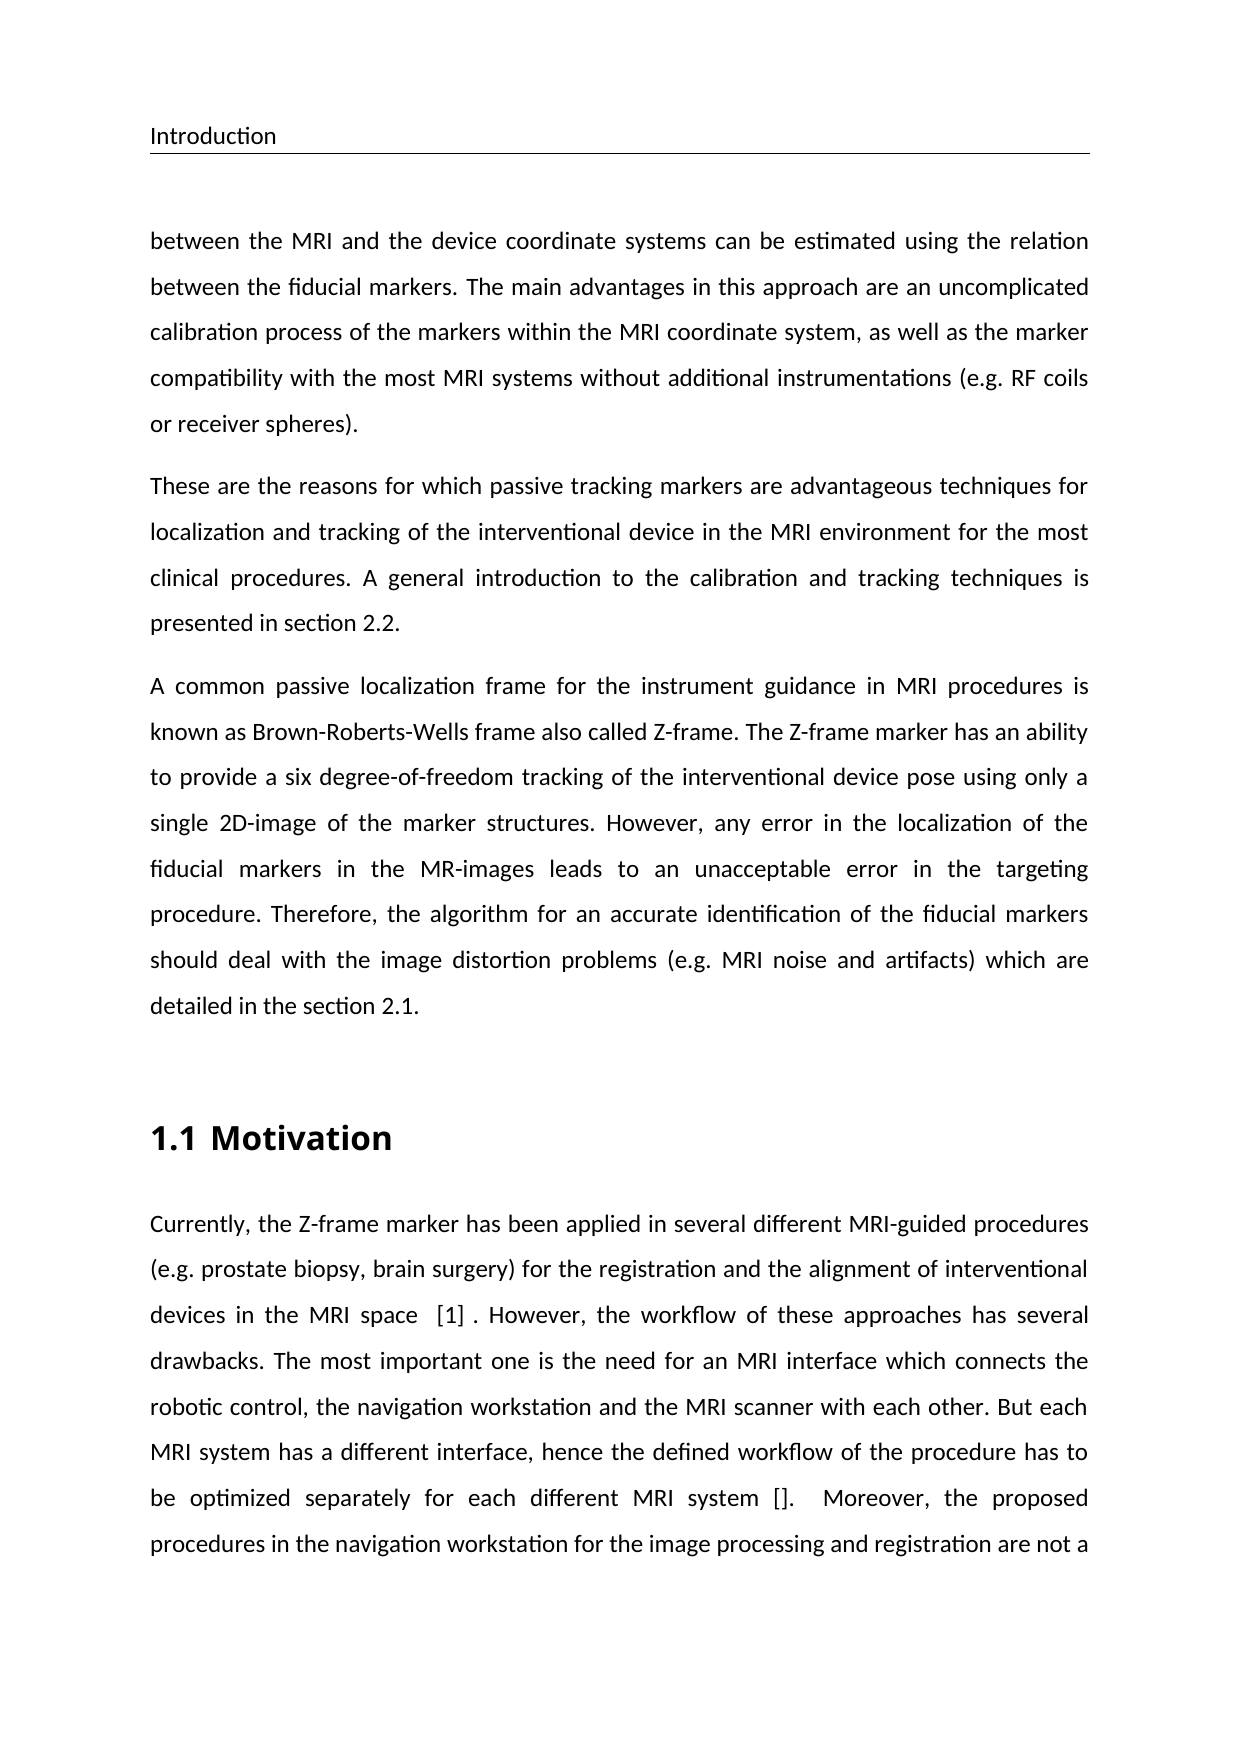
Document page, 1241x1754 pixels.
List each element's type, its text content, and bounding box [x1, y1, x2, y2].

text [150, 225, 1090, 438]
text A common passive localization frame for the instrument guidance in MRI procedures is known as Brown-Roberts-Wells frame also called Z-frame. The Z-frame marker has an ability to provide a six degree-of-freedom tracking of the interventional device pose using only a single 2D-image of the marker structures. However, any error in the localization of the fiducial markers in the MR-images leads to an unacceptable error in the targeting procedure. Therefore, the algorithm for an accurate identification of the fiducial markers should deal with the image distortion problems (e.g. MRI noise and artifacts) which are detailed in the section ‎2.1. [150, 670, 1090, 1021]
text These are the reasons for which passive tracking markers are advantageous techniques for localization and tracking of the interventional device in the MRI environment for the most clinical procedures. A general introduction to the calibration and tracking techniques is presented in section ‎2.2. [150, 470, 1090, 638]
subtitle Motivation [150, 1115, 1090, 1160]
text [150, 1208, 1090, 1558]
